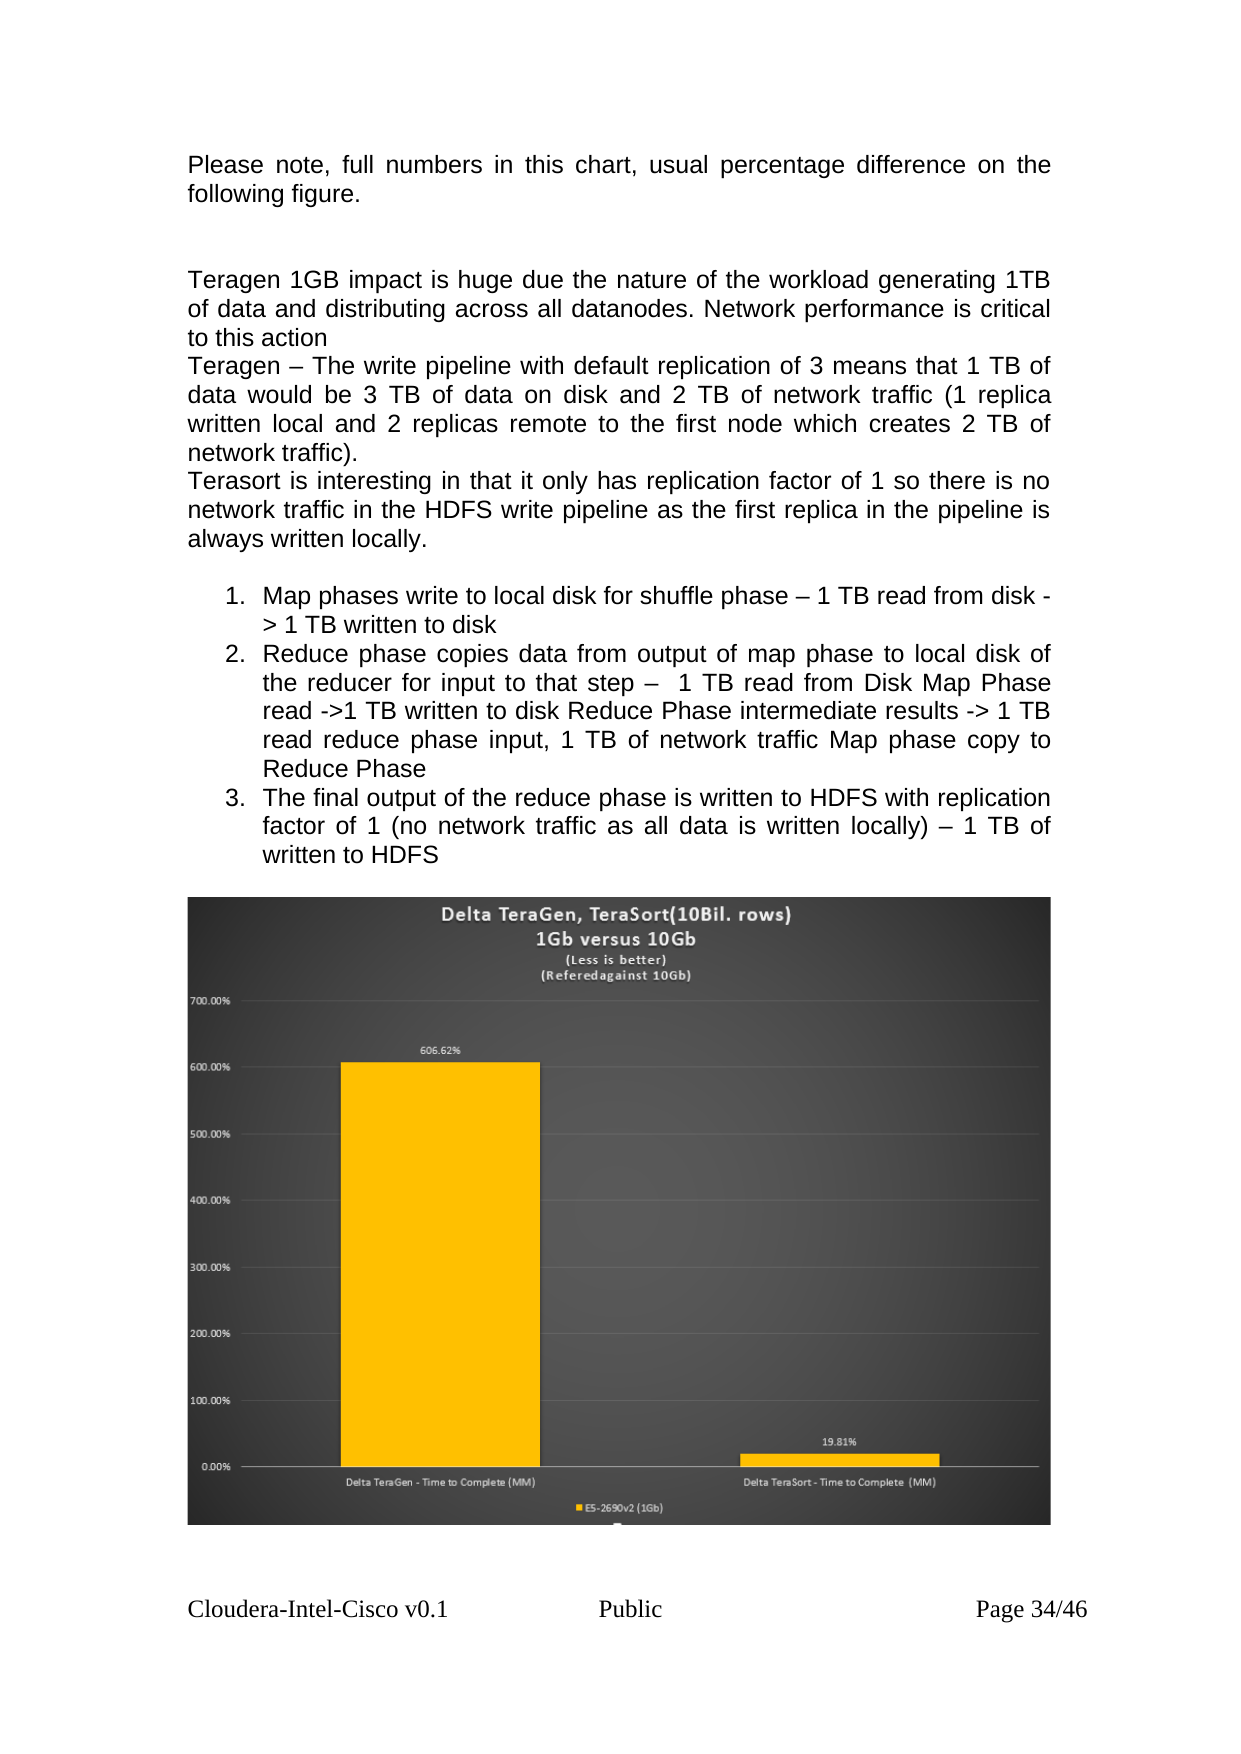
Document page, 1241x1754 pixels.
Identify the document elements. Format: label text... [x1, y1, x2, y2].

list The final output of the reduce phase is written to HDFS with replication factor of 1 (no network traffic as all data is written locally) – 1 TB of written to HDFS [225, 782, 1053, 869]
list Map phases write to local disk for shuffle phase – 1 TB read from disk -> 1 TB written to disk [225, 581, 1053, 639]
text Please note, full numbers in this chart, usual percentage difference on the following figure. [187, 150, 1053, 207]
text Teragen – The write pipeline with default replication of 3 means that 1 TB of data would be 3 TB of data on disk and 2 TB of network traffic (1 replica written local and 2 replicas remote to the first node which creates 2 TB of network traffic). [187, 351, 1053, 466]
list Reduce phase copies data from output of map phase to local disk of the reducer for input to that step – 1 TB read from Disk Map Phase read ->1 TB written to disk Reduce Phase intermediate results -> 1 TB read reduce phase input, 1 TB of network traffic Map phase copy to Reduce Phase [225, 639, 1053, 782]
picture [187, 897, 1051, 1525]
text Teragen 1GB impact is huge due the nature of the workload generating 1TB of data and distributing across all datanodes. Network performance is critical to this action [187, 265, 1053, 351]
text Terasort is interesting in that it only has replication factor of 1 so there is no network traffic in the HDFS write pipeline as the first replica in the pipeline is always written locally. [187, 466, 1053, 552]
